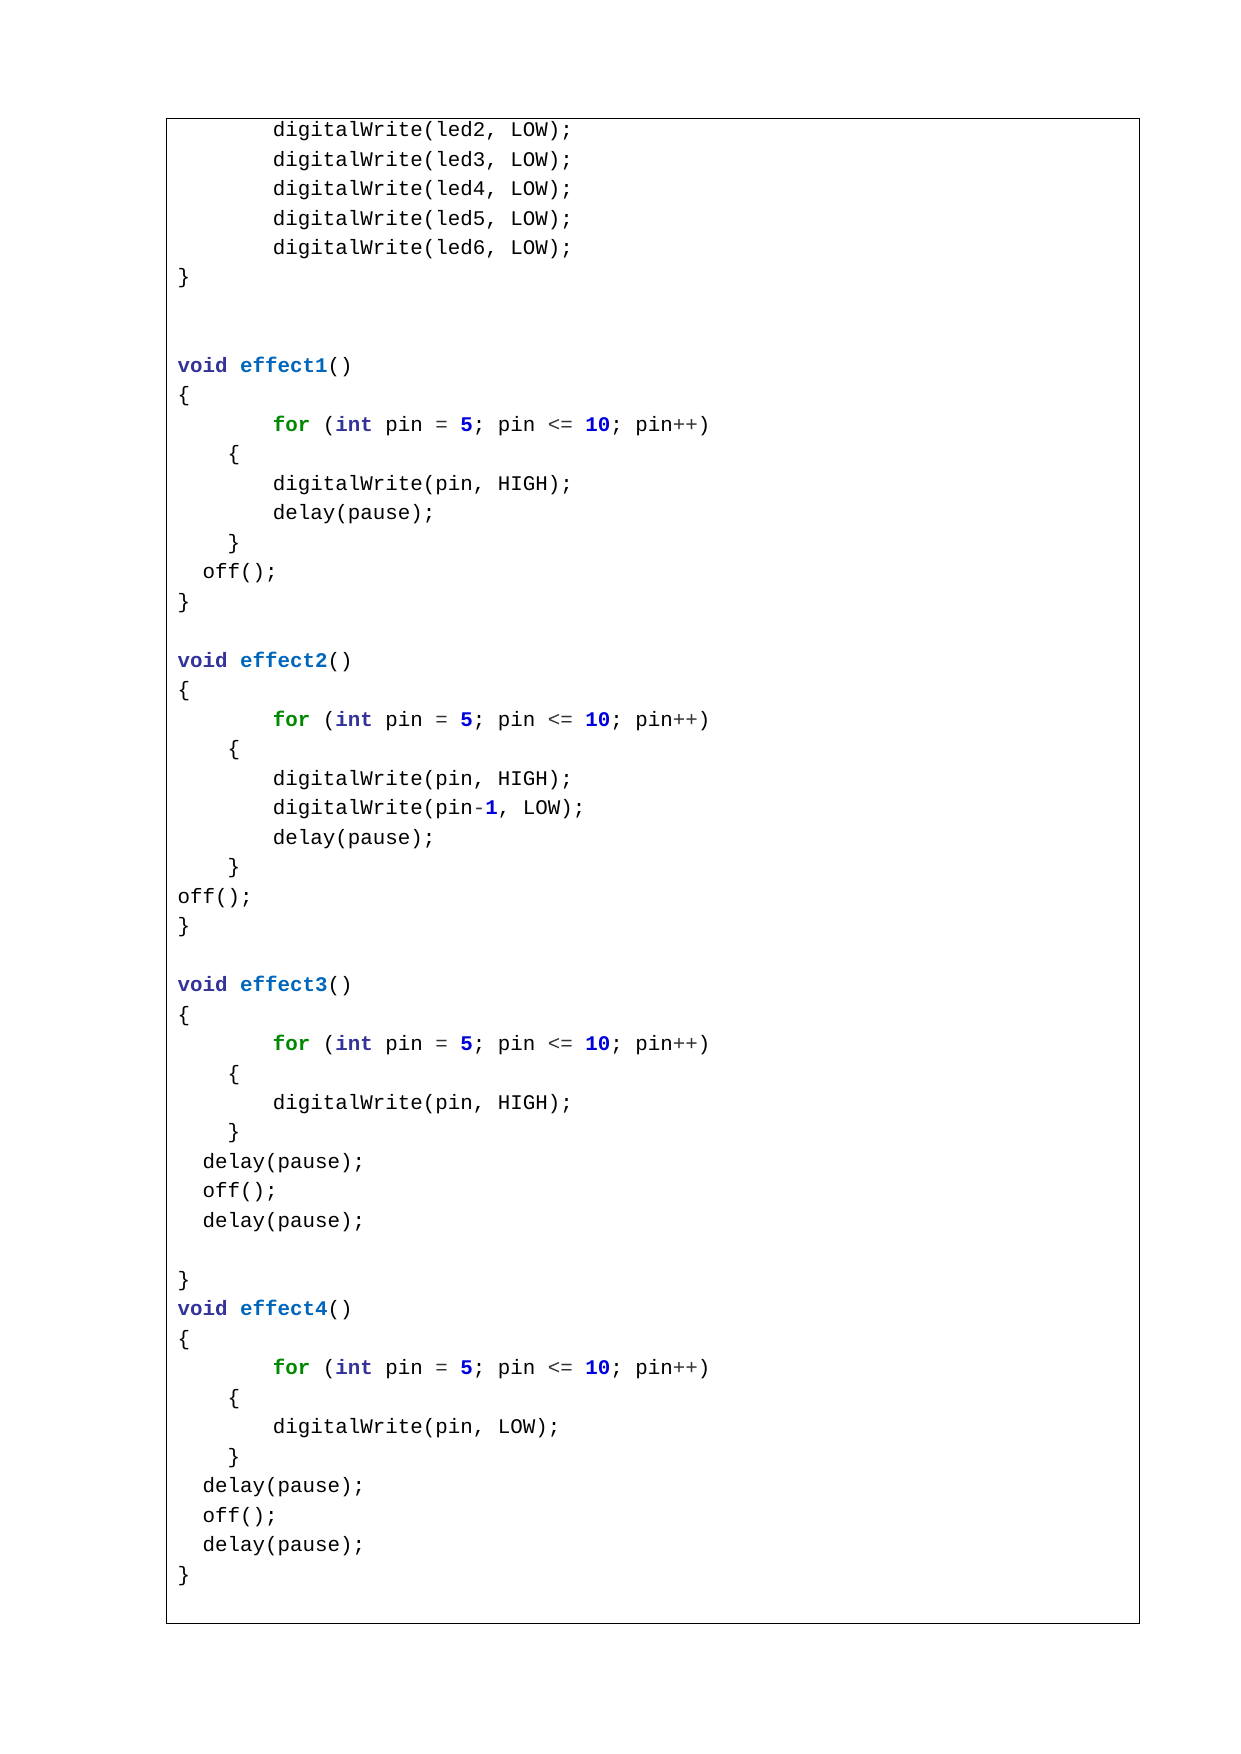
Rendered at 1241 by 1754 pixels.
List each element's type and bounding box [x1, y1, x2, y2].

table_header [167, 119, 1139, 1623]
